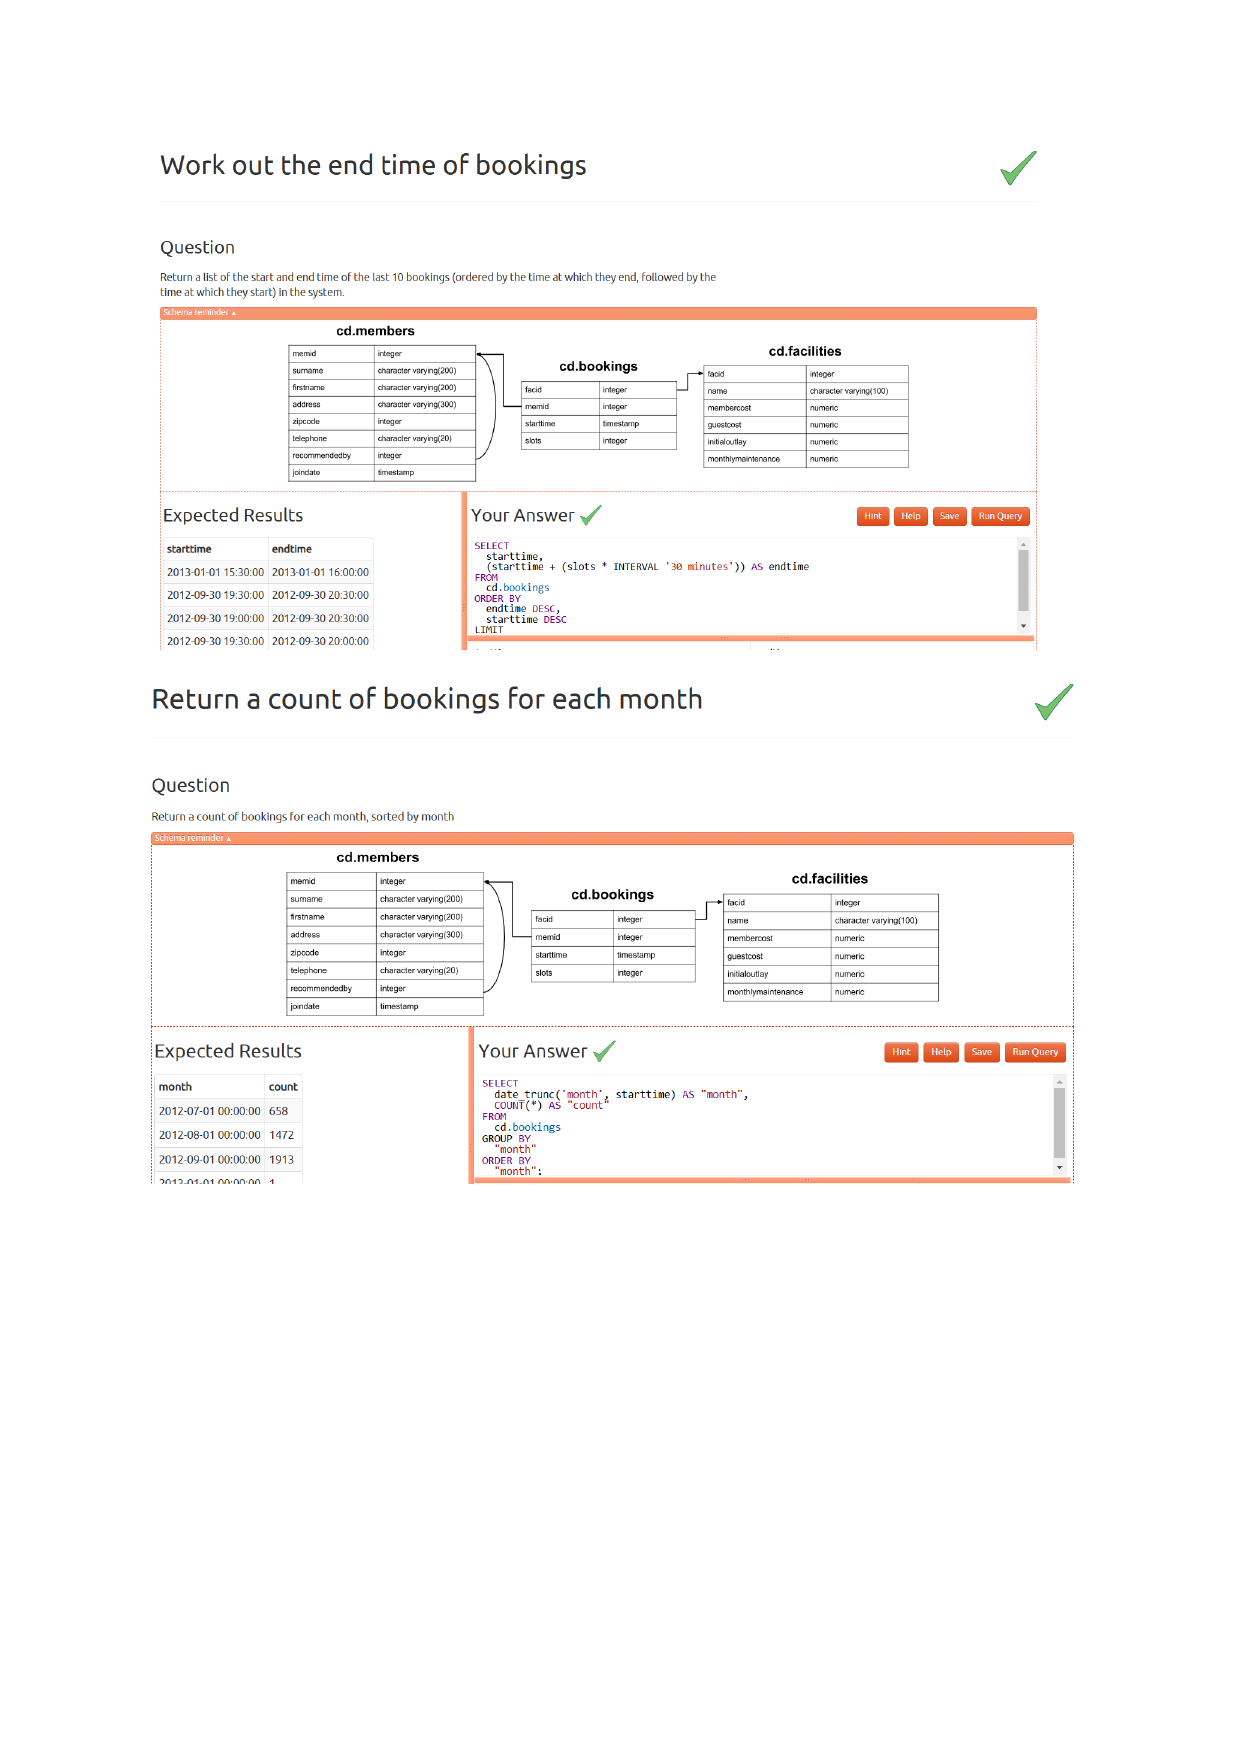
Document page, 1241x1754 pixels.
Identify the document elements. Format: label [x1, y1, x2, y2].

picture [147, 147, 1093, 650]
picture [147, 671, 1093, 1184]
